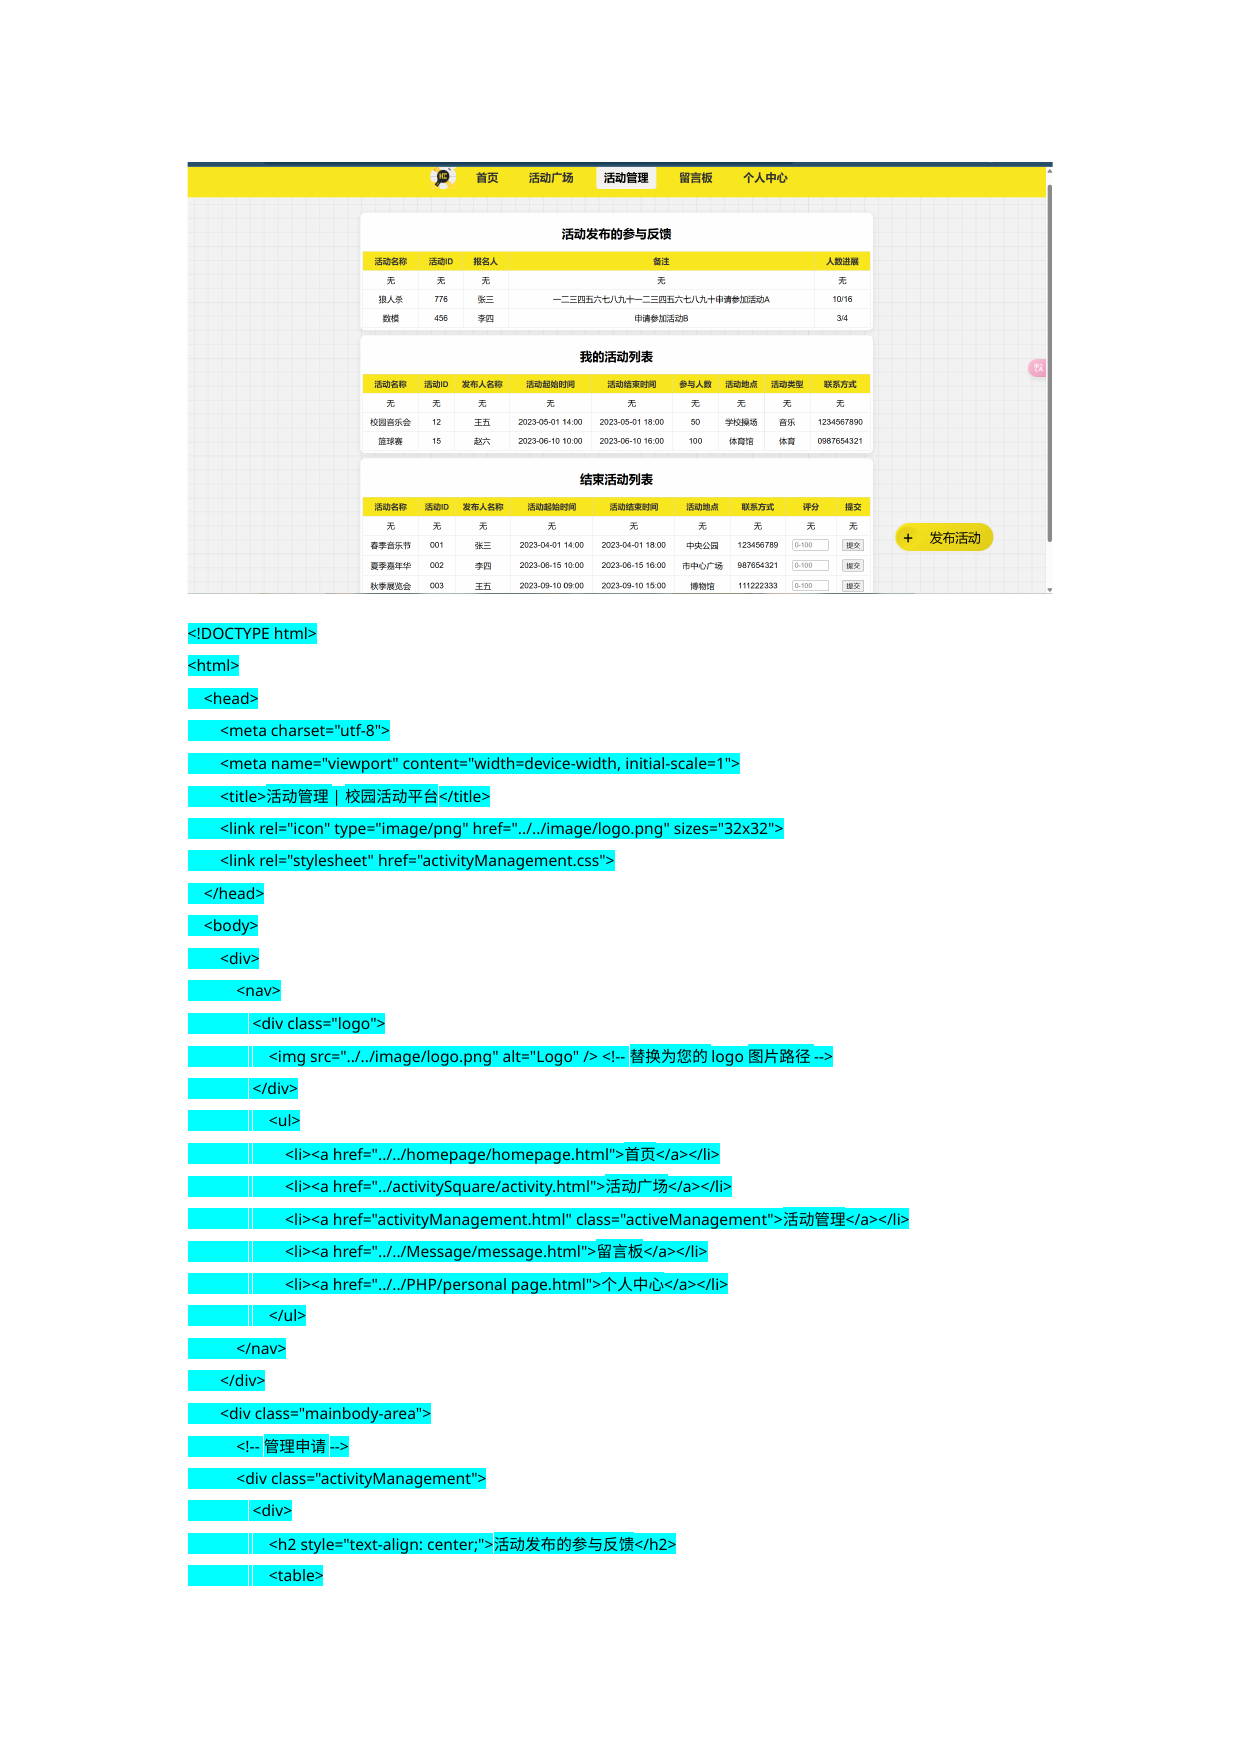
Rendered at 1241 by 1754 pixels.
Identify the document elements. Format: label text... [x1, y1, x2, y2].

text <!-- 管理申请 --> [187, 1429, 1053, 1462]
text </head> [187, 877, 1053, 909]
text <html> [187, 649, 1053, 682]
text <meta name="viewport" content="width=device-width, initial-scale=1"> [187, 747, 1053, 779]
text <div class="activityManagement"> [187, 1462, 1053, 1494]
text <li><a href="activityManagement.html" class="activeManagement">活动管理</a></li> [187, 1202, 1053, 1234]
text <link rel="stylesheet" href="activityManagement.css"> [187, 844, 1053, 877]
text <li><a href="../../homepage/homepage.html">首页</a></li> [187, 1137, 1053, 1169]
text <img src="../../image/logo.png" alt="Logo" /> <!-- 替换为您的 logo 图片路径 --> [187, 1039, 1053, 1072]
text <link rel="icon" type="image/png" href="../../image/logo.png" sizes="32x32"> [187, 812, 1053, 844]
text <!DOCTYPE html> [187, 617, 1053, 649]
text <div class="logo"> [187, 1007, 1053, 1039]
text <body> [187, 909, 1053, 942]
text </nav> [187, 1332, 1053, 1364]
text <div> [187, 942, 1053, 974]
text </ul> [187, 1299, 1053, 1332]
text <div> [187, 1494, 1053, 1527]
text <li><a href="../../Message/message.html">留言板</a></li> [187, 1234, 1053, 1267]
text </div> [187, 1072, 1053, 1104]
text <li><a href="../../PHP/personal page.html">个人中心</a></li> [187, 1267, 1053, 1299]
text <head> [187, 682, 1053, 714]
picture [187, 162, 1053, 594]
text <table> [187, 1559, 1053, 1592]
text <div class="mainbody-area"> [187, 1397, 1053, 1429]
text <li><a href="../activitySquare/activity.html">活动广场</a></li> [187, 1169, 1053, 1202]
text </div> [187, 1364, 1053, 1397]
text <h2 style="text-align: center;">活动发布的参与反馈</h2> [187, 1527, 1053, 1559]
text <meta charset="utf-8"> [187, 714, 1053, 747]
text <nav> [187, 974, 1053, 1007]
text <ul> [187, 1104, 1053, 1137]
text <title>活动管理 | 校园活动平台</title> [187, 779, 1053, 812]
